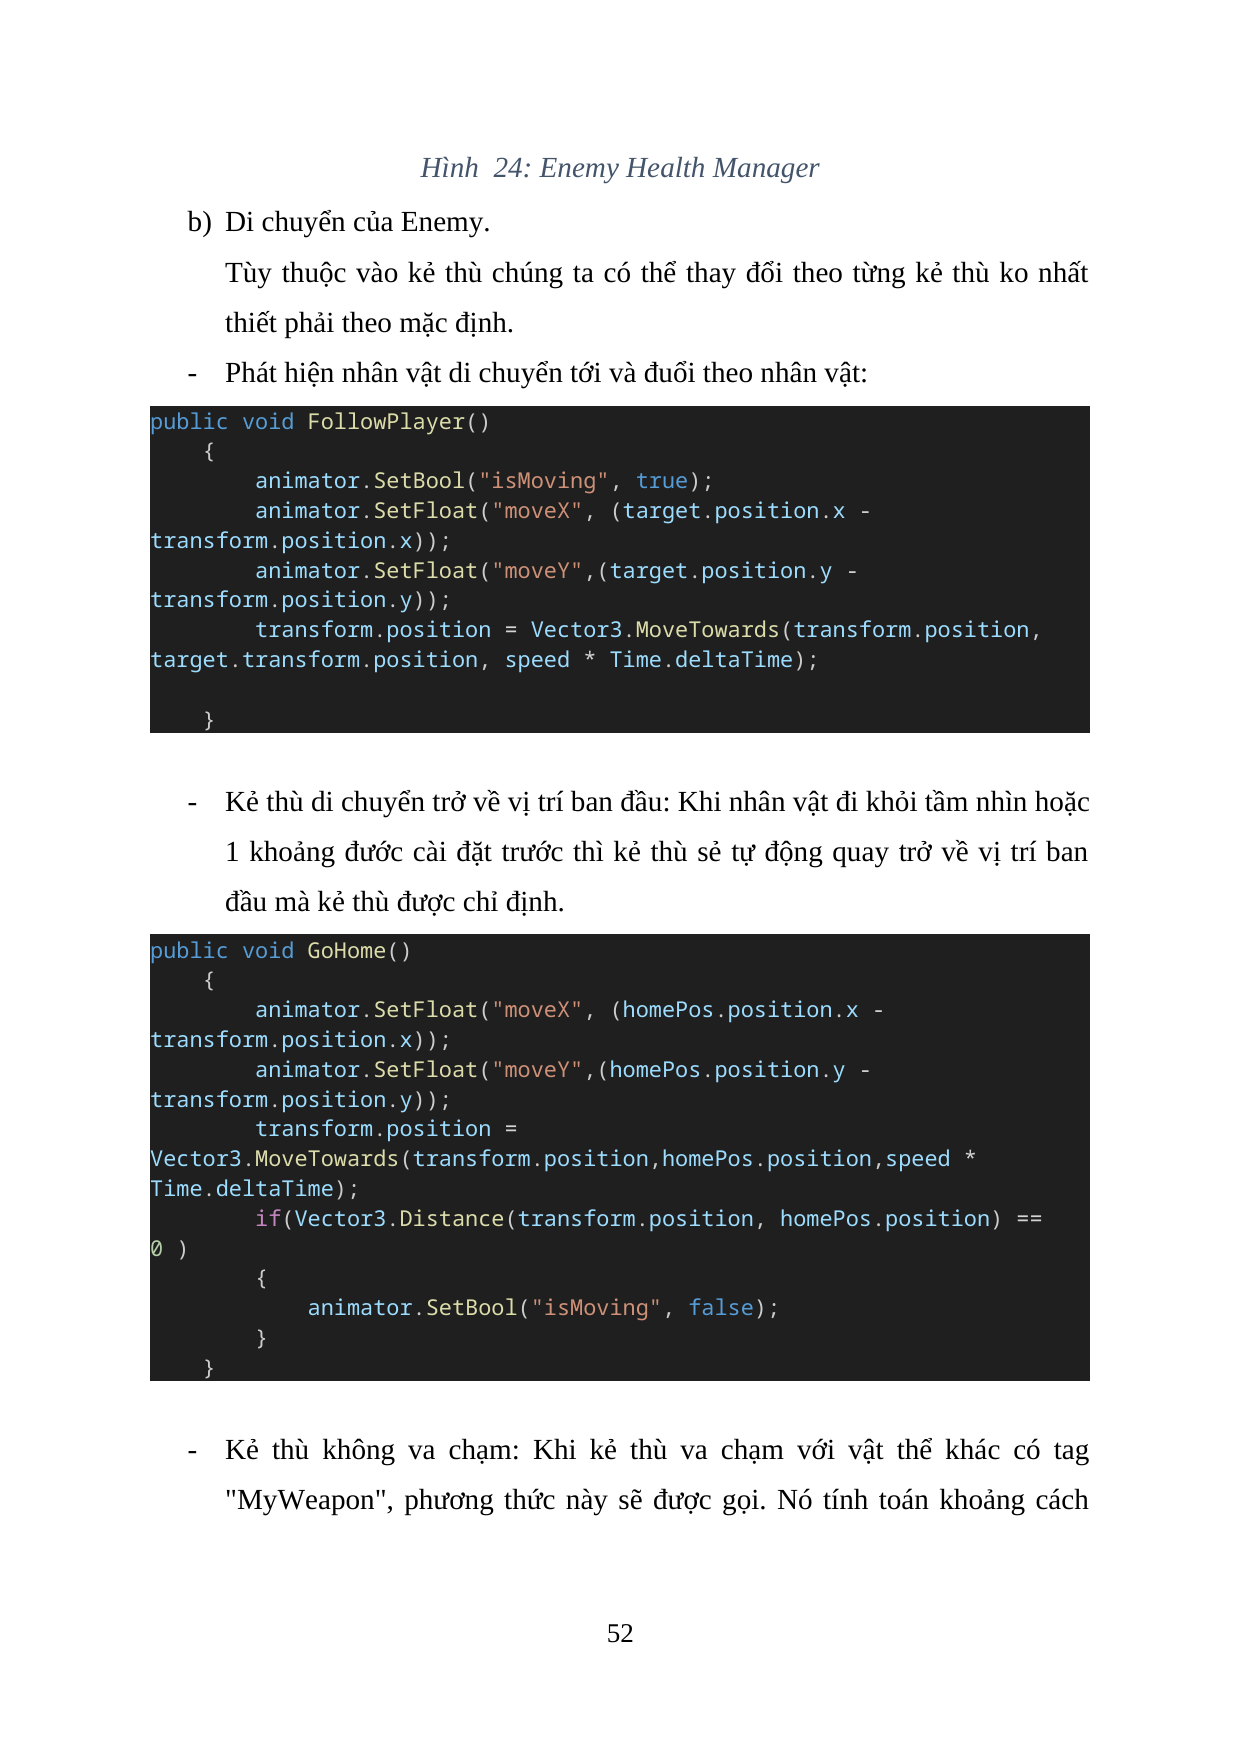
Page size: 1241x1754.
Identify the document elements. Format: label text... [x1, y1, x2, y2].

list Phát hiện nhân vật di chuyển tới và đuổi theo nhân vật: [187, 355, 1090, 389]
text animator.SetBool("isMoving", false); [150, 1292, 1090, 1322]
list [187, 1432, 1090, 1516]
list Di chuyển của Enemy. [187, 204, 1090, 238]
text animator.SetFloat("moveX", (homePos.position.x - transform.position.x)); [150, 994, 1090, 1054]
list Tùy thuộc vào kẻ thù chúng ta có thể thay đổi theo từng kẻ thù ko nhất thiết phải theo mặc định. [225, 255, 1090, 338]
text transform.position = Vector3.MoveTowards(transform.position, target.transform.position, speed * Time.deltaTime); [150, 614, 1090, 674]
text } [150, 1352, 1090, 1381]
text public void GoHome() [150, 934, 1090, 964]
text animator.SetFloat("moveY",(target.position.y - transform.position.y)); [150, 554, 1090, 614]
list Kẻ thù di chuyển trở về vị trí ban đầu: Khi nhân vật đi khỏi tầm nhìn hoặc 1 khoảng đước cài đặt trước thì kẻ thù sẻ tự động quay trở về vị trí ban đầu mà kẻ thù được chỉ định. [187, 784, 1090, 918]
text } [150, 703, 1090, 733]
text animator.SetFloat("moveX", (target.position.x - transform.position.x)); [150, 495, 1090, 554]
text Hình 24: Enemy Health Manager [150, 150, 1090, 183]
text { [150, 435, 1090, 465]
text { [150, 1262, 1090, 1292]
text } [150, 1322, 1090, 1352]
text public void FollowPlayer() [150, 406, 1090, 435]
text transform.position = Vector3.MoveTowards(transform.position,homePos.position,speed * Time.deltaTime); [150, 1113, 1090, 1203]
text if(Vector3.Distance(transform.position, homePos.position) == 0 ) [150, 1203, 1090, 1262]
text { [150, 964, 1090, 994]
text animator.SetFloat("moveY",(homePos.position.y - transform.position.y)); [150, 1054, 1090, 1113]
text animator.SetBool("isMoving", true); [150, 465, 1090, 495]
